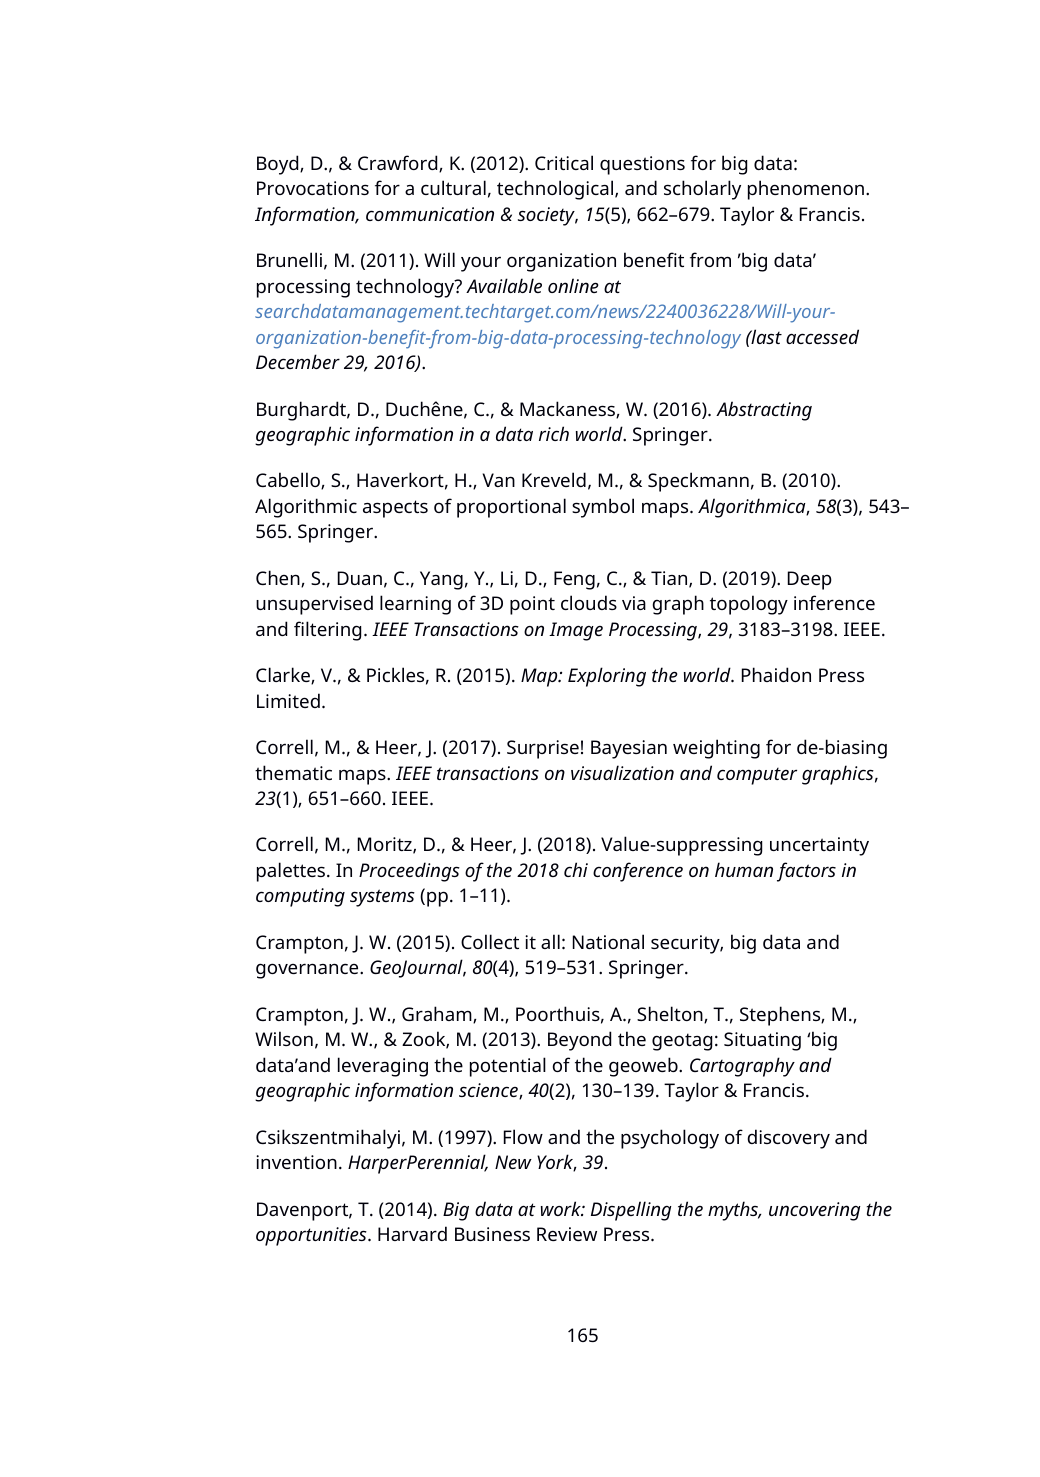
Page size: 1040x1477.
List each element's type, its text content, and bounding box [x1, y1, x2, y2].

text Clarke, V., & Pickles, R. (2015). Map: Exploring the world. Phaidon Press Limited. [255, 662, 910, 713]
text Csikszentmihalyi, M. (1997). Flow and the psychology of discovery and invention. HarperPerennial, New York, 39. [255, 1124, 910, 1175]
text Crampton, J. W., Graham, M., Poorthuis, A., Shelton, T., Stephens, M., Wilson, M. W., & Zook, M. (2013). Beyond the geotag: Situating ‘big data’and leveraging the potential of the geoweb. Cartography and geographic information science, 40(2), 130–139. Taylor & Francis. [255, 1001, 910, 1103]
text Cabello, S., Haverkort, H., Van Kreveld, M., & Speckmann, B. (2010). Algorithmic aspects of proportional symbol maps. Algorithmica, 58(3), 543–565. Springer. [255, 468, 910, 544]
text Davenport, T. (2014). Big data at work: Dispelling the myths, uncovering the opportunities. Harvard Business Review Press. [255, 1196, 910, 1247]
text Burghardt, D., Duchêne, C., & Mackaness, W. (2016). Abstracting geographic information in a data rich world. Springer. [255, 396, 910, 447]
text Boyd, D., & Crawford, K. (2012). Critical questions for big data: Provocations for a cultural, technological, and scholarly phenomenon. Information, communication & society, 15(5), 662–679. Taylor & Francis. [255, 150, 910, 227]
text Crampton, J. W. (2015). Collect it all: National security, big data and governance. GeoJournal, 80(4), 519–531. Springer. [255, 929, 910, 980]
text Correll, M., & Heer, J. (2017). Surprise! Bayesian weighting for de-biasing thematic maps. IEEE transactions on visualization and computer graphics, 23(1), 651–660. IEEE. [255, 734, 910, 811]
text Brunelli, M. (2011). Will your organization benefit from ’big data’ processing technology? Available online at searchdatamanagement.techtarget.com/news/2240036228/Will-your-organization-benefit-from-big-data-processing-technology (last accessed December 29, 2016). [255, 247, 910, 375]
text Chen, S., Duan, C., Yang, Y., Li, D., Feng, C., & Tian, D. (2019). Deep unsupervised learning of 3D point clouds via graph topology inference and filtering. IEEE Transactions on Image Processing, 29, 3183–3198. IEEE. [255, 565, 910, 642]
text Correll, M., Moritz, D., & Heer, J. (2018). Value-suppressing uncertainty palettes. In Proceedings of the 2018 chi conference on human factors in computing systems (pp. 1–11). [255, 832, 910, 908]
